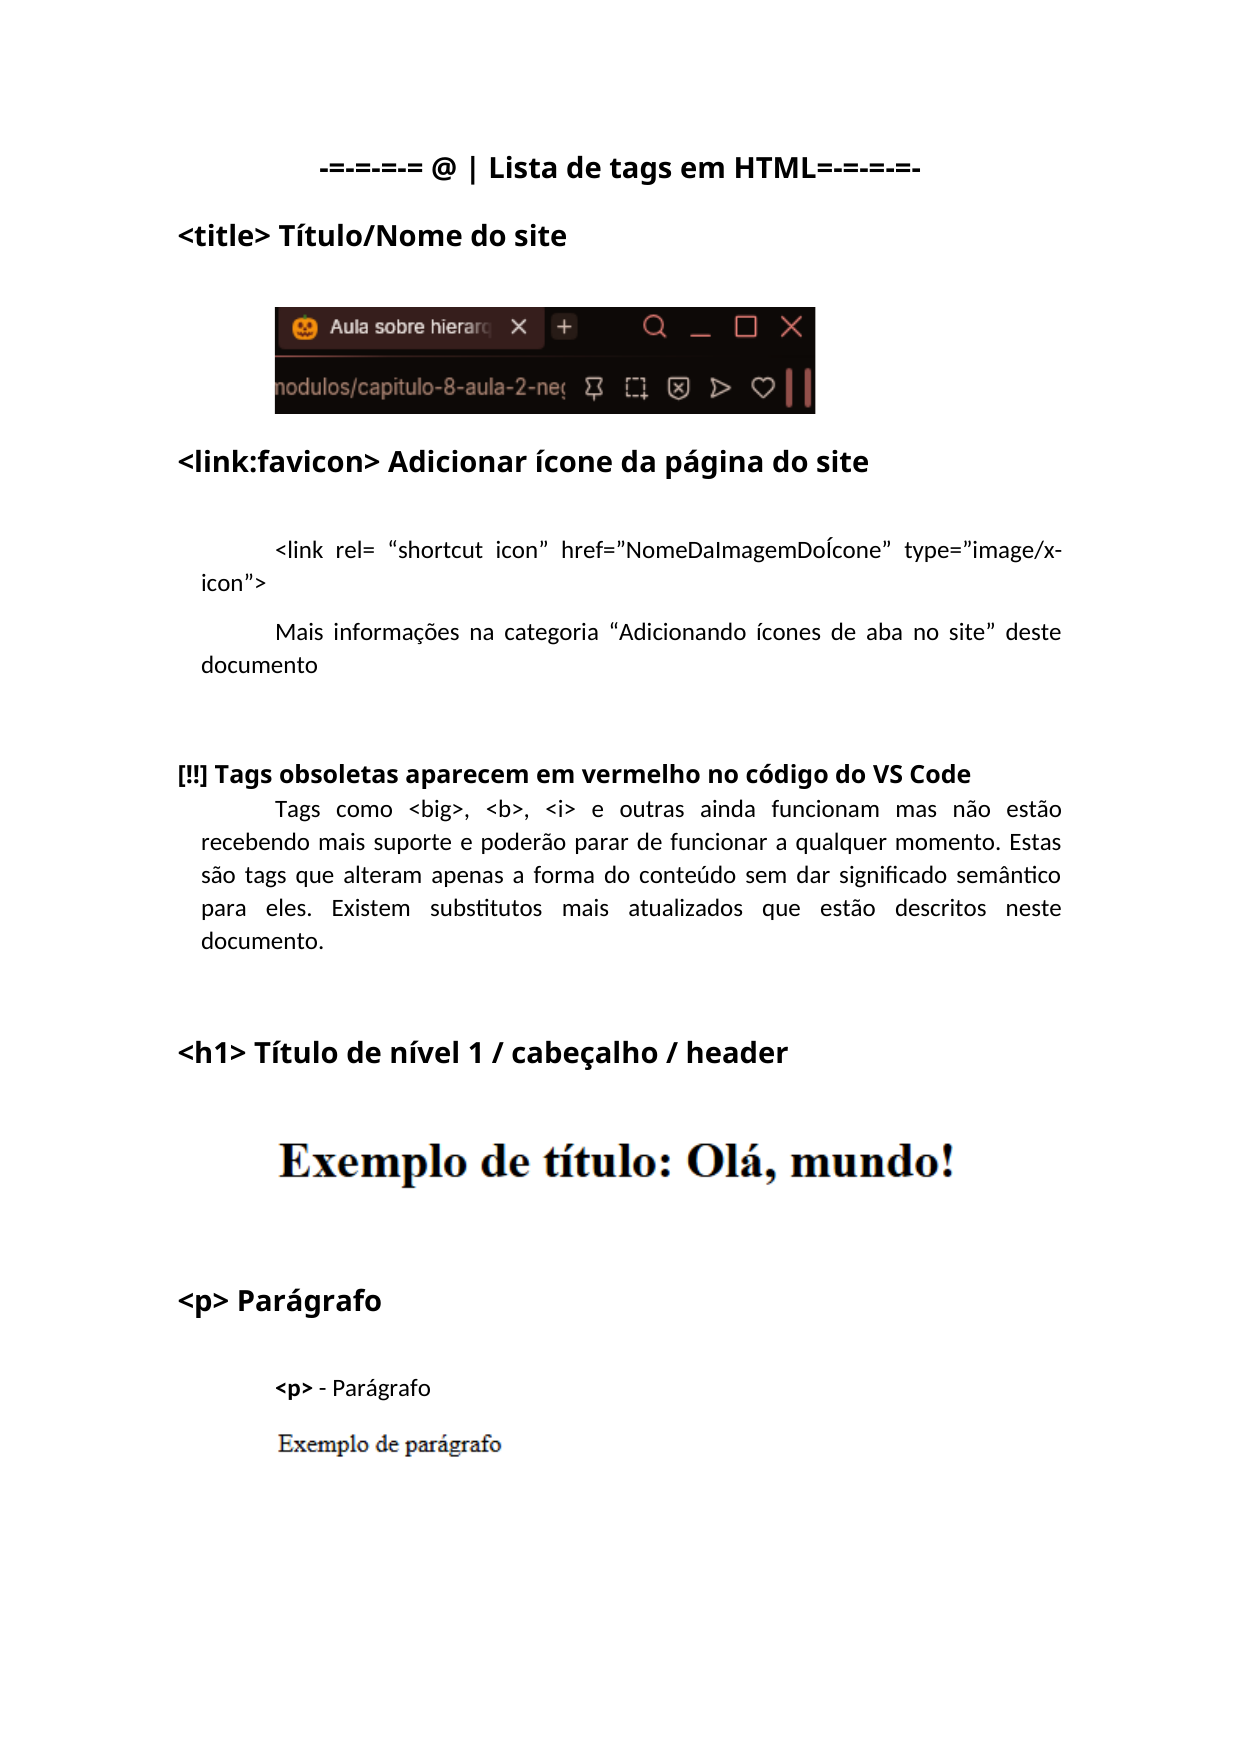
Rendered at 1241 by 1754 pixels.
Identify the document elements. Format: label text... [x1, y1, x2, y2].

subtitle <p> Parágrafo [177, 1280, 1063, 1320]
subtitle <link:favicon> Adicionar ícone da página do site [177, 441, 1063, 481]
picture [274, 1422, 517, 1468]
picture [274, 1125, 978, 1204]
text <link rel= “shortcut icon” href=”NomeDaImagemDoÍcone” type=”image/x-icon”> [201, 534, 1063, 597]
subtitle <h1> Título de nível 1 / cabeçalho / header [177, 1033, 1063, 1072]
subtitle -=-=-=-= @ | Lista de tags em HTML=-=-=-=- [177, 148, 1063, 187]
subtitle <title> Título/Nome do site [177, 215, 1063, 255]
subtitle [!!] Tags obsoletas aparecem em vermelho no código do VS Code [177, 757, 1063, 791]
text <p> - Parágrafo [201, 1373, 1063, 1403]
text Tags como <big>, <b>, <i> e outras ainda funcionam mas não estão recebendo mais suporte e poderão parar de funcionar a qualquer momento. Estas são tags que alteram apenas a forma do conteúdo sem dar significado semântico para eles. Existem substitutos mais atualizados que estão descritos neste documento. [201, 793, 1063, 956]
picture [274, 307, 816, 414]
text Mais informações na categoria “Adicionando ícones de aba no site” deste documento [201, 616, 1063, 680]
